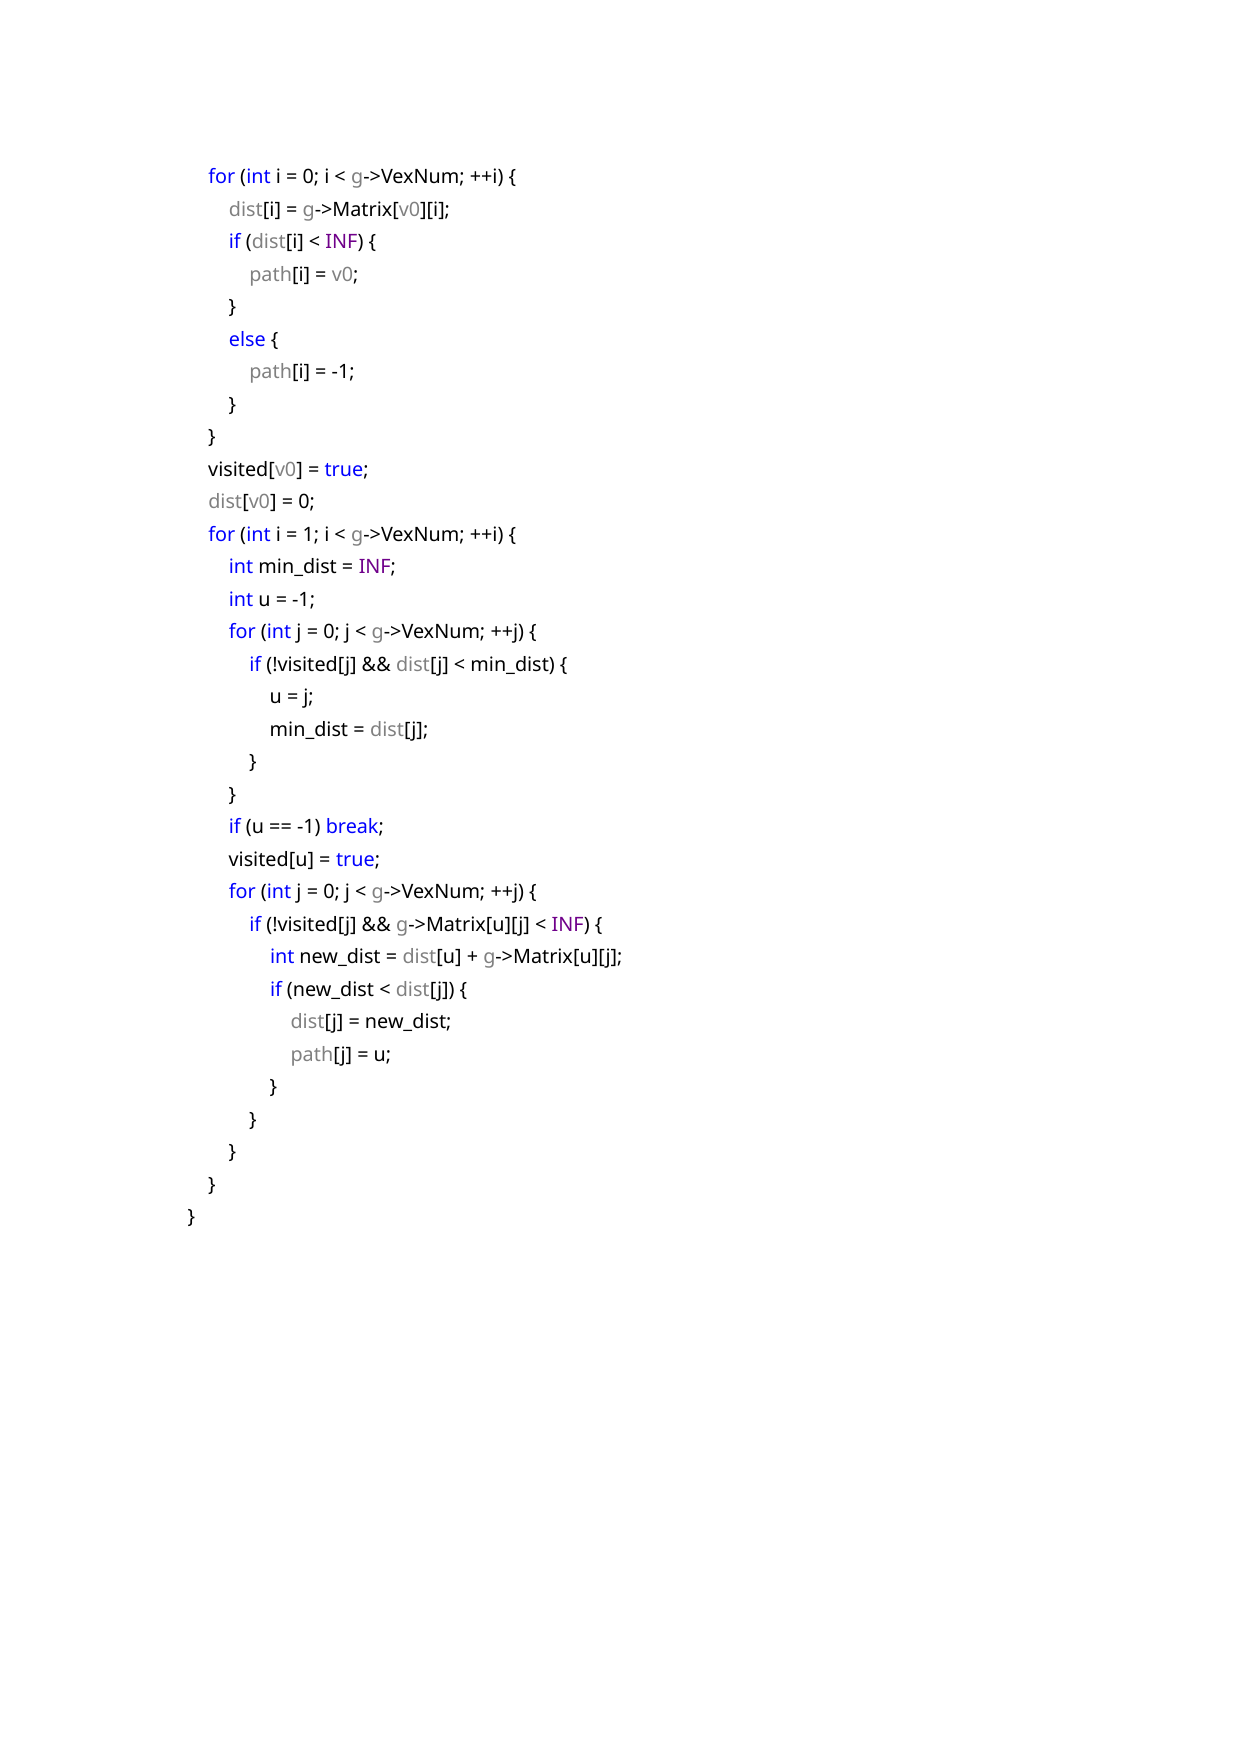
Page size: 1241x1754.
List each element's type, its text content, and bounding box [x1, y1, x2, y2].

text visited[u] = true; [187, 842, 1053, 875]
text } [187, 1102, 1053, 1135]
text for (int j = 0; j < g->VexNum; ++j) { [187, 615, 1053, 647]
text dist[i] = g->Matrix[v0][i]; [187, 192, 1053, 225]
text } [187, 420, 1053, 452]
text if (dist[i] < INF) { [187, 225, 1053, 257]
text path[i] = v0; [187, 257, 1053, 290]
text if (new_dist < dist[j]) { [187, 972, 1053, 1005]
text min_dist = dist[j]; [187, 712, 1053, 745]
text if (!visited[j] && g->Matrix[u][j] < INF) { [187, 907, 1053, 940]
text } [187, 777, 1053, 810]
text } [187, 1070, 1053, 1102]
text int new_dist = dist[u] + g->Matrix[u][j]; [187, 940, 1053, 972]
text } [187, 1200, 1053, 1232]
text for (int j = 0; j < g->VexNum; ++j) { [187, 875, 1053, 907]
text int u = -1; [187, 582, 1053, 615]
text for (int i = 0; i < g->VexNum; ++i) { [187, 160, 1053, 192]
text } [187, 1135, 1053, 1167]
text if (!visited[j] && dist[j] < min_dist) { [187, 647, 1053, 680]
text } [187, 745, 1053, 777]
text path[j] = u; [187, 1037, 1053, 1070]
text else { [187, 322, 1053, 355]
text u = j; [187, 680, 1053, 712]
text visited[v0] = true; [187, 452, 1053, 485]
text } [187, 1167, 1053, 1200]
text dist[v0] = 0; [187, 485, 1053, 517]
text path[i] = -1; [187, 355, 1053, 387]
text dist[j] = new_dist; [187, 1005, 1053, 1037]
text } [187, 290, 1053, 322]
text int min_dist = INF; [187, 550, 1053, 582]
text for (int i = 1; i < g->VexNum; ++i) { [187, 517, 1053, 550]
text } [187, 387, 1053, 420]
text if (u == -1) break; [187, 810, 1053, 842]
